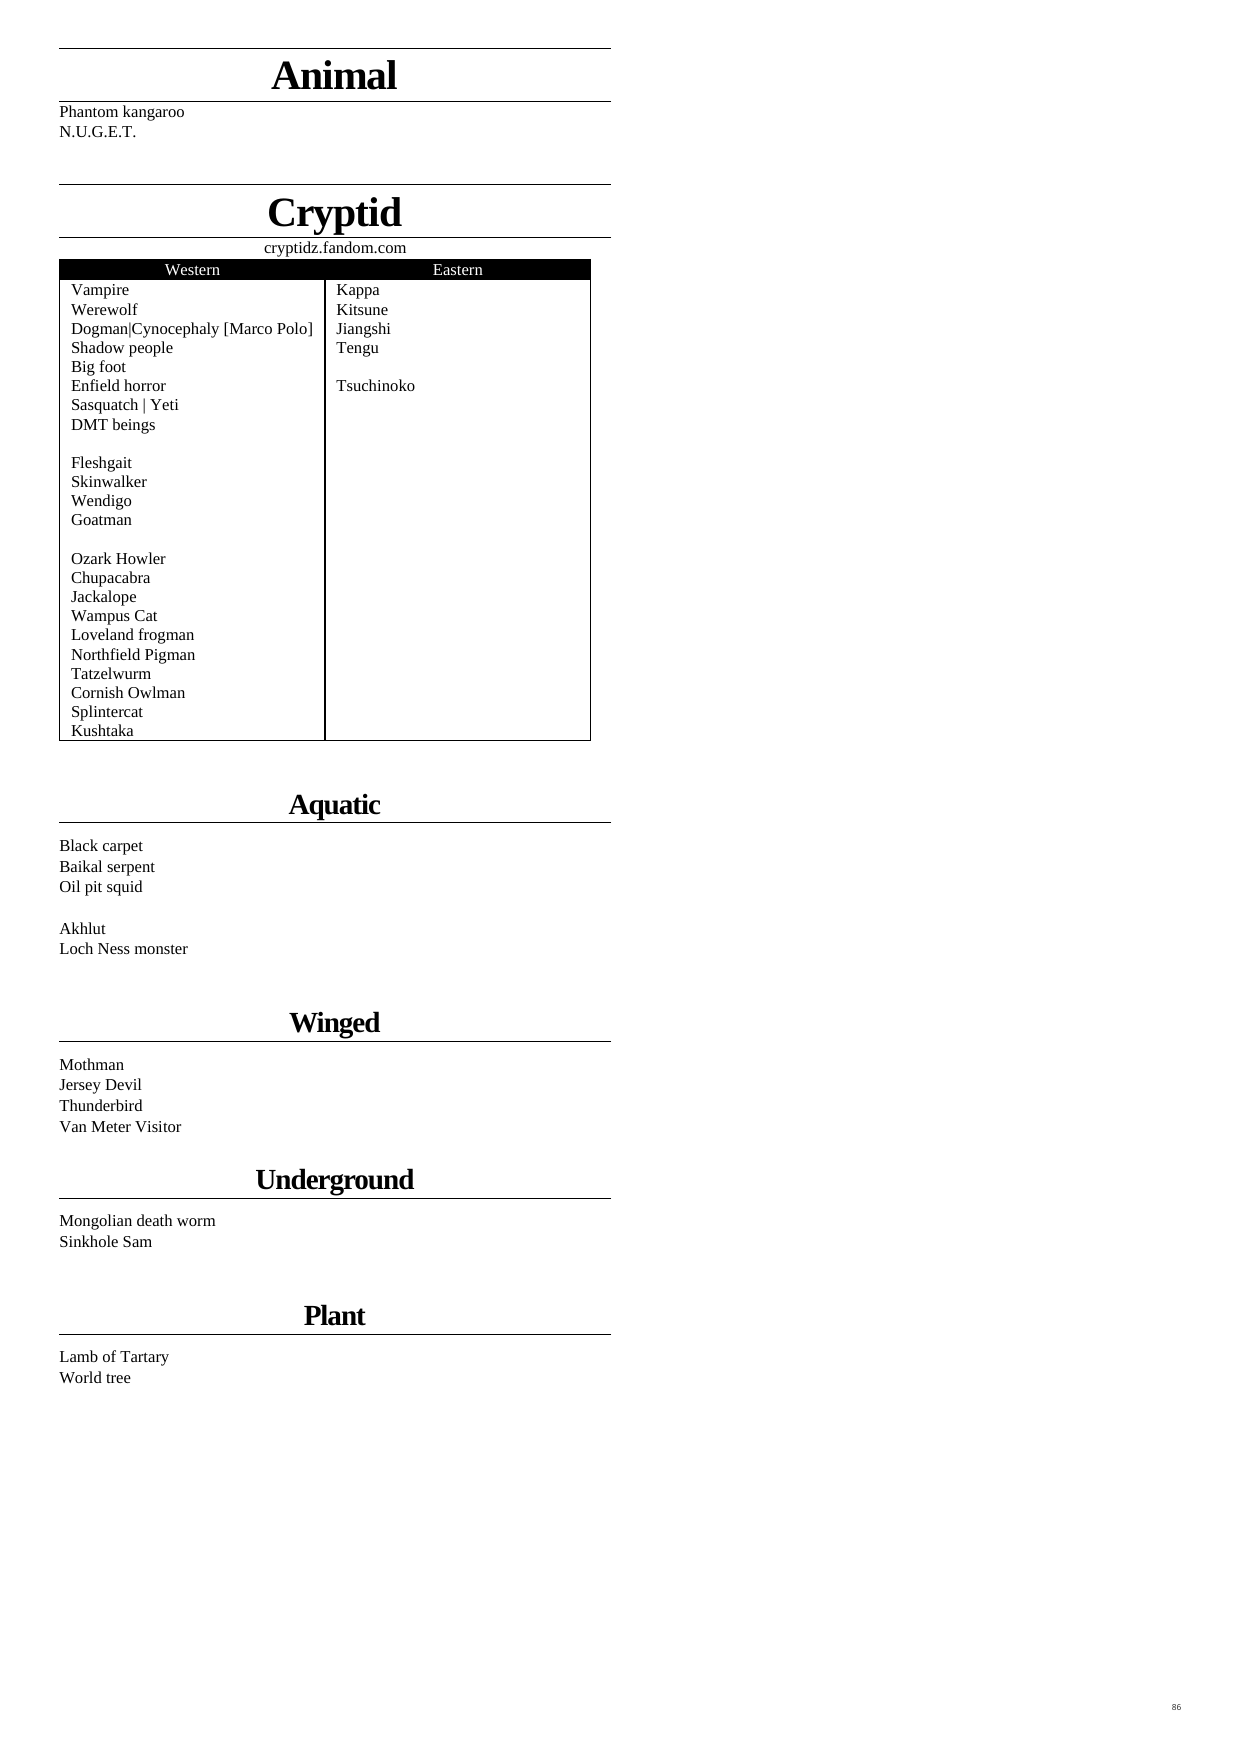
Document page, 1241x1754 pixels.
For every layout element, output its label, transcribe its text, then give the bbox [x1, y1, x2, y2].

text Akhlut [59, 918, 611, 938]
text Black carpet [59, 836, 611, 855]
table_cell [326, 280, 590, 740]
text Mongolian death worm [59, 1211, 611, 1230]
subtitle Aquatic [59, 787, 611, 822]
text Lamb of Tartary [59, 1347, 611, 1366]
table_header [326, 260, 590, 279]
text Phantom kangaroo [59, 102, 611, 121]
text World tree [59, 1368, 611, 1387]
text Jersey Devil [59, 1075, 611, 1094]
subtitle Cryptid [59, 185, 611, 237]
text Animal [59, 49, 611, 101]
subtitle Underground [59, 1162, 611, 1198]
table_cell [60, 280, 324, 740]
text cryptidz.fandom.com [59, 238, 611, 257]
subtitle Plant [59, 1298, 611, 1334]
text Mothman [59, 1054, 611, 1074]
text Van Meter Visitor [59, 1116, 611, 1136]
text Baikal serpent [59, 857, 611, 876]
text Oil pit squid [59, 877, 611, 896]
subtitle Winged [59, 1005, 611, 1041]
text Loch Ness monster [59, 939, 611, 958]
text Sinkhole Sam [59, 1232, 611, 1251]
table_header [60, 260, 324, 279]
text Thunderbird [59, 1096, 611, 1115]
text N.U.G.E.T. [59, 122, 611, 141]
